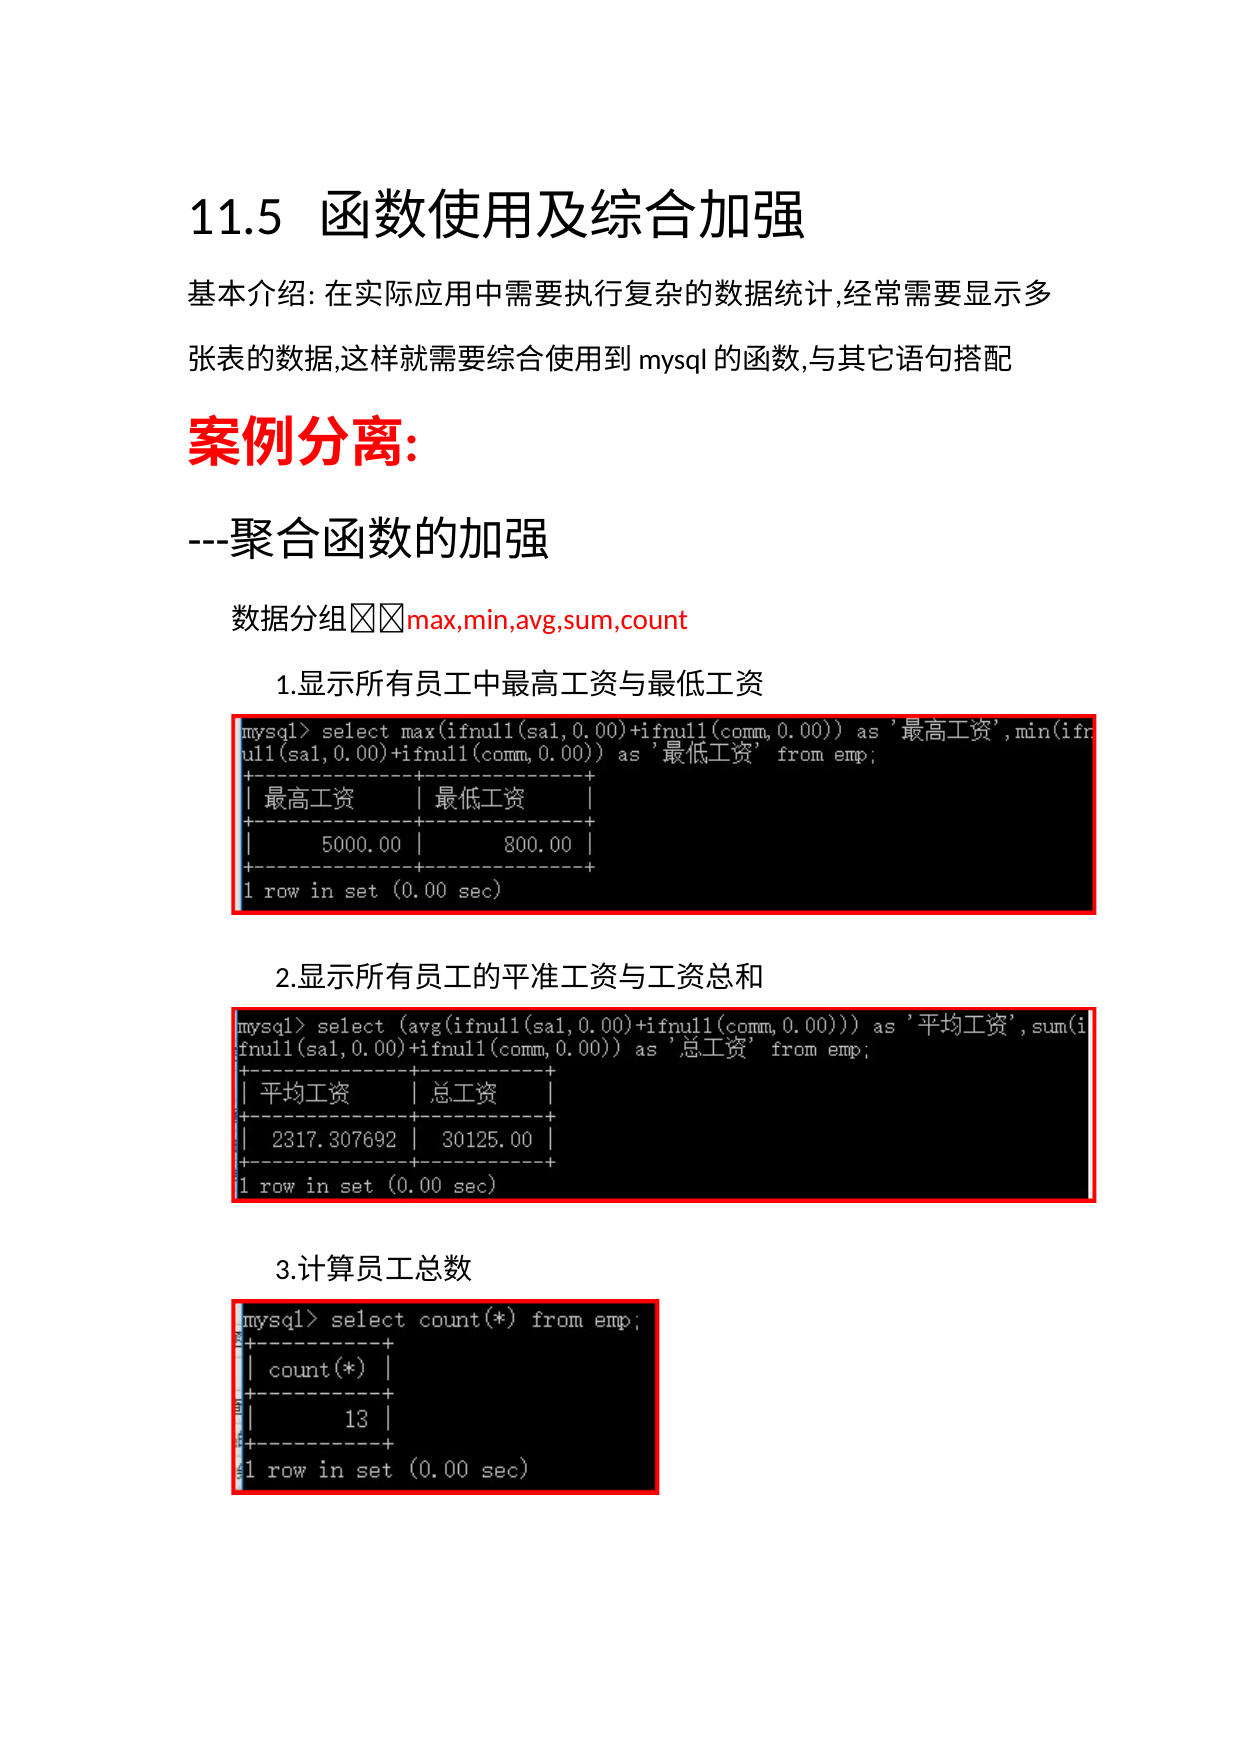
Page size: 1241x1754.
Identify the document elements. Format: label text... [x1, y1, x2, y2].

text 1.显示所有员工中最高工资与最低工资 [187, 649, 1053, 714]
picture [231, 714, 1097, 915]
text 案例分离: [187, 389, 1053, 487]
text 数据分组max,min,avg,sum,count [187, 584, 1053, 649]
picture [231, 1007, 1097, 1203]
text 2.显示所有员工的平准工资与工资总和 [187, 942, 1053, 1007]
text 11.5 函数使用及综合加强 [187, 162, 1053, 259]
text 基本介绍: 在实际应用中需要执行复杂的数据统计,经常需要显示多张表的数据,这样就需要综合使用到mysql的函数,与其它语句搭配 [187, 259, 1053, 389]
picture [231, 1299, 660, 1495]
text ---聚合函数的加强 [187, 487, 1053, 584]
text 3.计算员工总数 [187, 1234, 1053, 1299]
